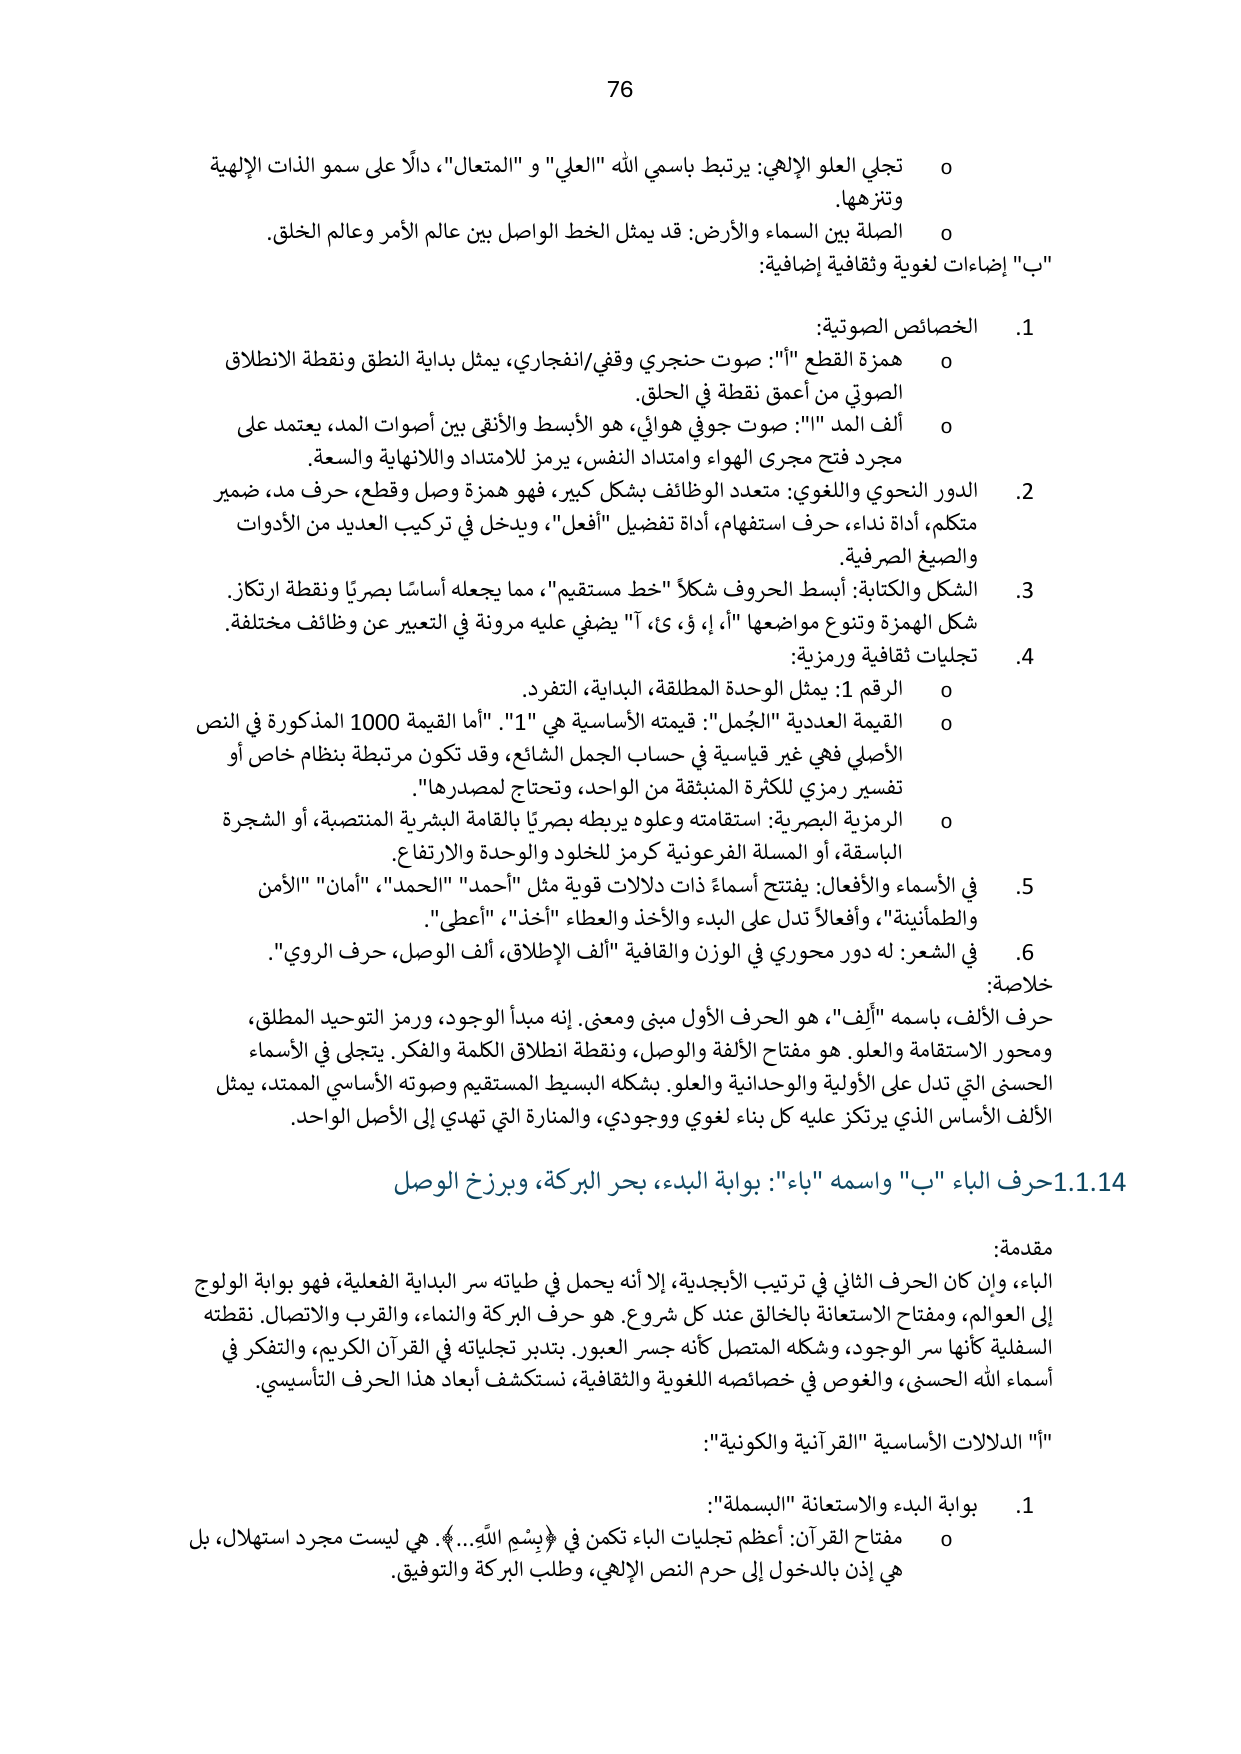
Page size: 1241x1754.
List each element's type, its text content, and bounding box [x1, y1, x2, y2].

list مفتاح القرآن: أعظم تجليات الباء تكمن في ﴿بِسْمِ اللَّهِ...﴾. هي ليست مجرد استهلال، بل هي إذن بالدخول إلى حرم النص الإلهي، وطلب البركة والتوفيق. [187, 1522, 940, 1585]
list في الشعر: له دور محوري في الوزن والقافية "ألف الإطلاق، ألف الوصل، حرف الروي". [187, 936, 1015, 967]
text مقدمة: الباء، وإن كان الحرف الثاني في ترتيب الأبجدية، إلا أنه يحمل في طياته سر البداية الفعلية، فهو بوابة الولوج إلى العوالم، ومفتاح الاستعانة بالخالق عند كل شروع. هو حرف البركة والنماء، والقرب والاتصال. نقطته السفلية كأنها سر الوجود، وشكله المتصل كأنه جسر العبور. بتدبر تجلياته في القرآن الكريم، والتفكر في أسماء الله الحسنى، والغوص في خصائصه اللغوية والثقافية، نستكشف أبعاد هذا الحرف التأسيسي. [187, 1233, 1053, 1395]
list الخصائص الصوتية: [187, 311, 1015, 341]
list الرمزية البصرية: استقامته وعلوه يربطه بصريًا بالقامة البشرية المنتصبة، أو الشجرة الباسقة، أو المسلة الفرعونية كرمز للخلود والوحدة والارتفاع. [187, 804, 940, 868]
list الرقم 1: يمثل الوحدة المطلقة، البداية، التفرد. [187, 673, 940, 703]
list همزة القطع "أ": صوت حنجري وقفي/انفجاري، يمثل بداية النطق ونقطة الانطلاق الصوتي من أعمق نقطة في الحلق. [187, 344, 940, 407]
list بوابة البدء والاستعانة "البسملة": [187, 1489, 1015, 1519]
list ألف المد "ا": صوت جوفي هوائي، هو الأبسط والأنقى بين أصوات المد، يعتمد على مجرد فتح مجرى الهواء وامتداد النفس، يرمز للامتداد واللانهاية والسعة. [187, 409, 940, 473]
list تجلي العلو الإلهي: يرتبط باسمي الله "العلي" و "المتعال"، دالًا على سمو الذات الإلهية وتنزهها. [187, 150, 940, 213]
text "ب" إضاءات لغوية وثقافية إضافية: [187, 249, 1053, 279]
list في الأسماء والأفعال: يفتتح أسماءً ذات دلالات قوية مثل "أحمد" "الحمد"، "أمان" "الأمن والطمأنينة"، وأفعالاً تدل على البدء والأخذ والعطاء "أخذ"، "أعطى". [187, 870, 1015, 934]
list الدور النحوي واللغوي: متعدد الوظائف بشكل كبير، فهو همزة وصل وقطع، حرف مد، ضمير متكلم، أداة نداء، حرف استفهام، أداة تفضيل "أفعل"، ويدخل في تركيب العديد من الأدوات والصيغ الصرفية. [187, 475, 1015, 572]
text "أ" الدلالات الأساسية "القرآنية والكونية": [187, 1427, 1053, 1457]
list تجليات ثقافية ورمزية: [187, 640, 1015, 671]
list القيمة العددية "الجُمل": قيمته الأساسية هي "1". "أما القيمة 1000 المذكورة في النص الأصلي فهي غير قياسية في حساب الجمل الشائع، وقد تكون مرتبطة بنظام خاص أو تفسير رمزي للكثرة المنبثقة من الواحد، وتحتاج لمصدرها". [187, 706, 940, 802]
text خلاصة: حرف الألف، باسمه "أَلِف"، هو الحرف الأول مبنى ومعنى. إنه مبدأ الوجود، ورمز التوحيد المطلق، ومحور الاستقامة والعلو. هو مفتاح الألفة والوصل، ونقطة انطلاق الكلمة والفكر. يتجلى في الأسماء الحسنى التي تدل على الأولية والوحدانية والعلو. بشكله البسيط المستقيم وصوته الأساسي الممتد، يمثل الألف الأساس الذي يرتكز عليه كل بناء لغوي ووجودي، والمنارة التي تهدي إلى الأصل الواحد. [187, 969, 1053, 1131]
list الشكل والكتابة: أبسط الحروف شكلاً "خط مستقيم"، مما يجعله أساسًا بصريًا ونقطة ارتكاز. شكل الهمزة وتنوع مواضعها "أ، إ، ؤ، ئ، آ" يضفي عليه مرونة في التعبير عن وظائف مختلفة. [187, 574, 1015, 638]
subtitle حرف الباء "ب" واسمه "باء": بوابة البدء، بحر البركة، وبرزخ الوصل [187, 1163, 1053, 1198]
list الصلة بين السماء والأرض: قد يمثل الخط الواصل بين عالم الأمر وعالم الخلق. [187, 216, 940, 246]
